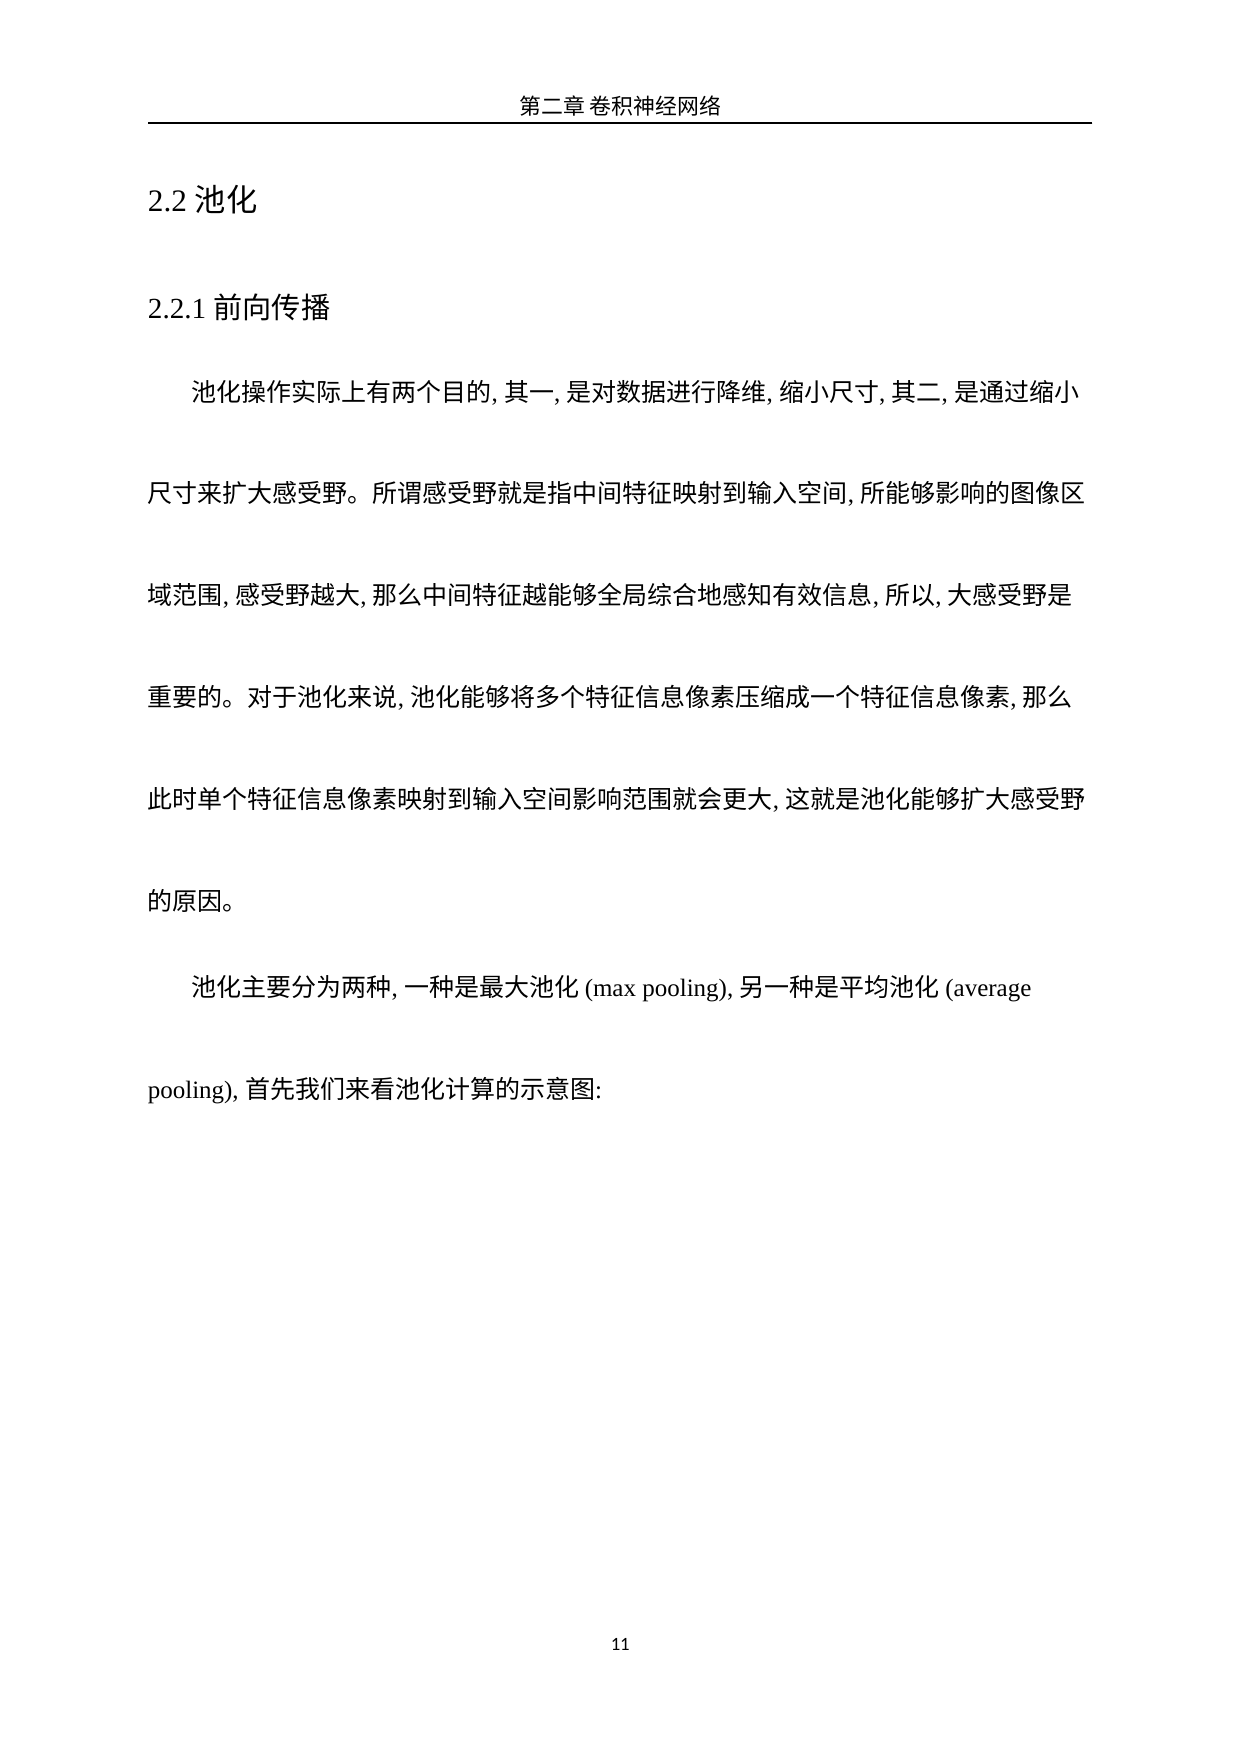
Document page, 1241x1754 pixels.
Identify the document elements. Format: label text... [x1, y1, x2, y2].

subtitle 2.2 池化 [148, 164, 1092, 232]
text 池化操作实际上有两个目的, 其一, 是对数据进行降维, 缩小尺寸, 其二, 是通过缩小尺寸来扩大感受野。所谓感受野就是指中间特征映射到输入空间, 所能够影响的图像区域范围, 感受野越大, 那么中间特征越能够全局综合地感知有效信息, 所以, 大感受野是重要的。对于池化来说, 池化能够将多个特征信息像素压缩成一个特征信息像素, 那么此时单个特征信息像素映射到输入空间影响范围就会更大, 这就是池化能够扩大感受野的原因。 [148, 356, 1092, 933]
text 池化主要分为两种, 一种是最大池化 (max pooling), 另一种是平均池化 (average pooling), 首先我们来看池化计算的示意图: [148, 952, 1092, 1121]
subtitle 2.2.1 前向传播 [148, 271, 1092, 339]
